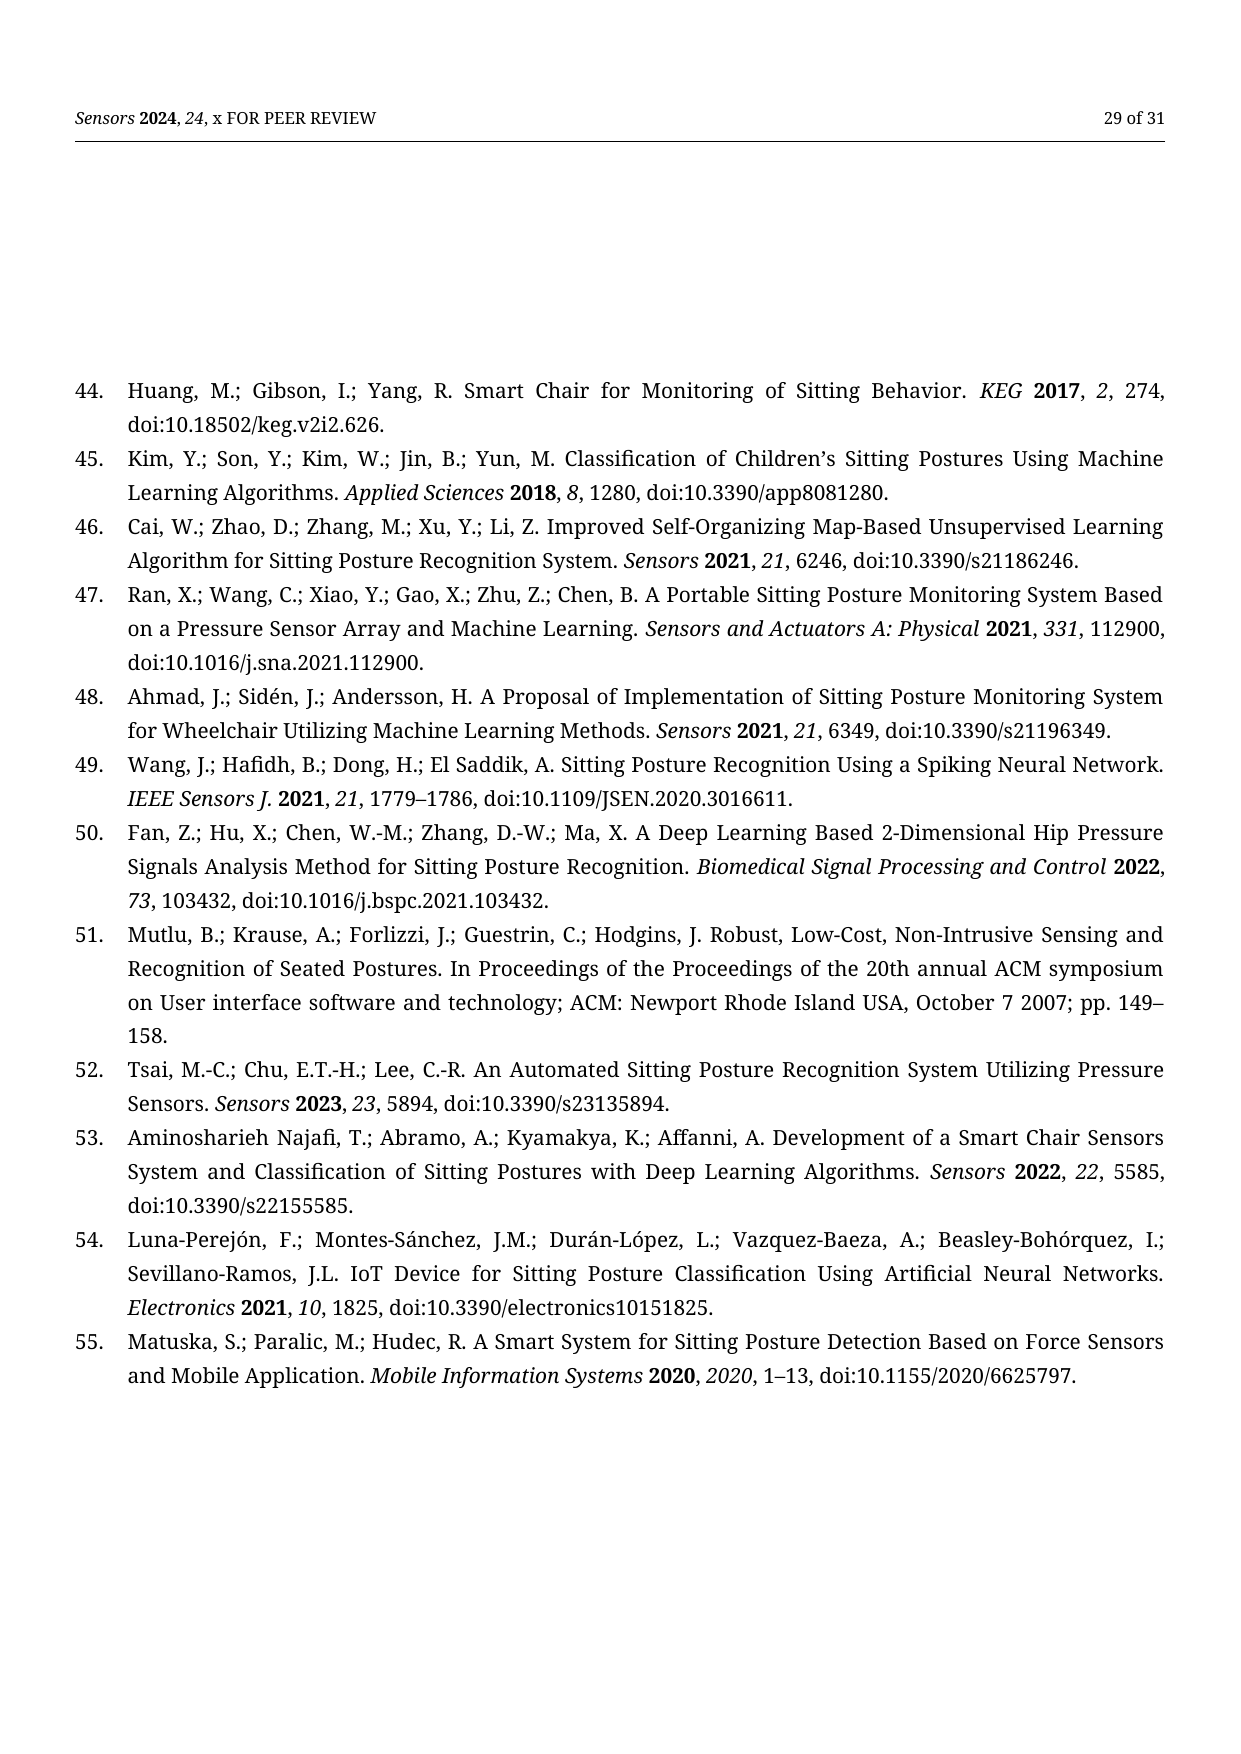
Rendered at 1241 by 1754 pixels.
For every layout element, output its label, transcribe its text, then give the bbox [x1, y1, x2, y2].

text 48. Ahmad, J.; Sidén, J.; Andersson, H. A Proposal of Implementation of Sitting Posture Monitoring System for Wheelchair Utilizing Machine Learning Methods. Sensors 2021, 21, 6349, doi:10.3390/s21196349. [75, 679, 1165, 747]
text 50. Fan, Z.; Hu, X.; Chen, W.-M.; Zhang, D.-W.; Ma, X. A Deep Learning Based 2-Dimensional Hip Pressure Signals Analysis Method for Sitting Posture Recognition. Biomedical Signal Processing and Control 2022, 73, 103432, doi:10.1016/j.bspc.2021.103432. [75, 815, 1165, 917]
text 45. Kim, Y.; Son, Y.; Kim, W.; Jin, B.; Yun, M. Classification of Children’s Sitting Postures Using Machine Learning Algorithms. Applied Sciences 2018, 8, 1280, doi:10.3390/app8081280. [75, 442, 1165, 509]
text 46. Cai, W.; Zhao, D.; Zhang, M.; Xu, Y.; Li, Z. Improved Self-Organizing Map-Based Unsupervised Learning Algorithm for Sitting Posture Recognition System. Sensors 2021, 21, 6246, doi:10.3390/s21186246. [75, 509, 1165, 577]
text 52. Tsai, M.-C.; Chu, E.T.-H.; Lee, C.-R. An Automated Sitting Posture Recognition System Utilizing Pressure Sensors. Sensors 2023, 23, 5894, doi:10.3390/s23135894. [75, 1053, 1165, 1121]
text 51. Mutlu, B.; Krause, A.; Forlizzi, J.; Guestrin, C.; Hodgins, J. Robust, Low-Cost, Non-Intrusive Sensing and Recognition of Seated Postures. In Proceedings of the Proceedings of the 20th annual ACM symposium on User interface software and technology; ACM: Newport Rhode Island USA, October 7 2007; pp. 149–158. [75, 917, 1165, 1053]
text 53. Aminosharieh Najafi, T.; Abramo, A.; Kyamakya, K.; Affanni, A. Development of a Smart Chair Sensors System and Classification of Sitting Postures with Deep Learning Algorithms. Sensors 2022, 22, 5585, doi:10.3390/s22155585. [75, 1121, 1165, 1223]
text 54. Luna-Perejón, F.; Montes-Sánchez, J.M.; Durán-López, L.; Vazquez-Baeza, A.; Beasley-Bohórquez, I.; Sevillano-Ramos, J.L. IoT Device for Sitting Posture Classification Using Artificial Neural Networks. Electronics 2021, 10, 1825, doi:10.3390/electronics10151825. [75, 1223, 1165, 1324]
text 44. Huang, M.; Gibson, I.; Yang, R. Smart Chair for Monitoring of Sitting Behavior. KEG 2017, 2, 274, doi:10.18502/keg.v2i2.626. [75, 374, 1165, 442]
text 47. Ran, X.; Wang, C.; Xiao, Y.; Gao, X.; Zhu, Z.; Chen, B. A Portable Sitting Posture Monitoring System Based on a Pressure Sensor Array and Machine Learning. Sensors and Actuators A: Physical 2021, 331, 112900, doi:10.1016/j.sna.2021.112900. [75, 577, 1165, 679]
text 55. Matuska, S.; Paralic, M.; Hudec, R. A Smart System for Sitting Posture Detection Based on Force Sensors and Mobile Application. Mobile Information Systems 2020, 2020, 1–13, doi:10.1155/2020/6625797. [75, 1324, 1165, 1392]
text 49. Wang, J.; Hafidh, B.; Dong, H.; El Saddik, A. Sitting Posture Recognition Using a Spiking Neural Network. IEEE Sensors J. 2021, 21, 1779–1786, doi:10.1109/JSEN.2020.3016611. [75, 747, 1165, 815]
